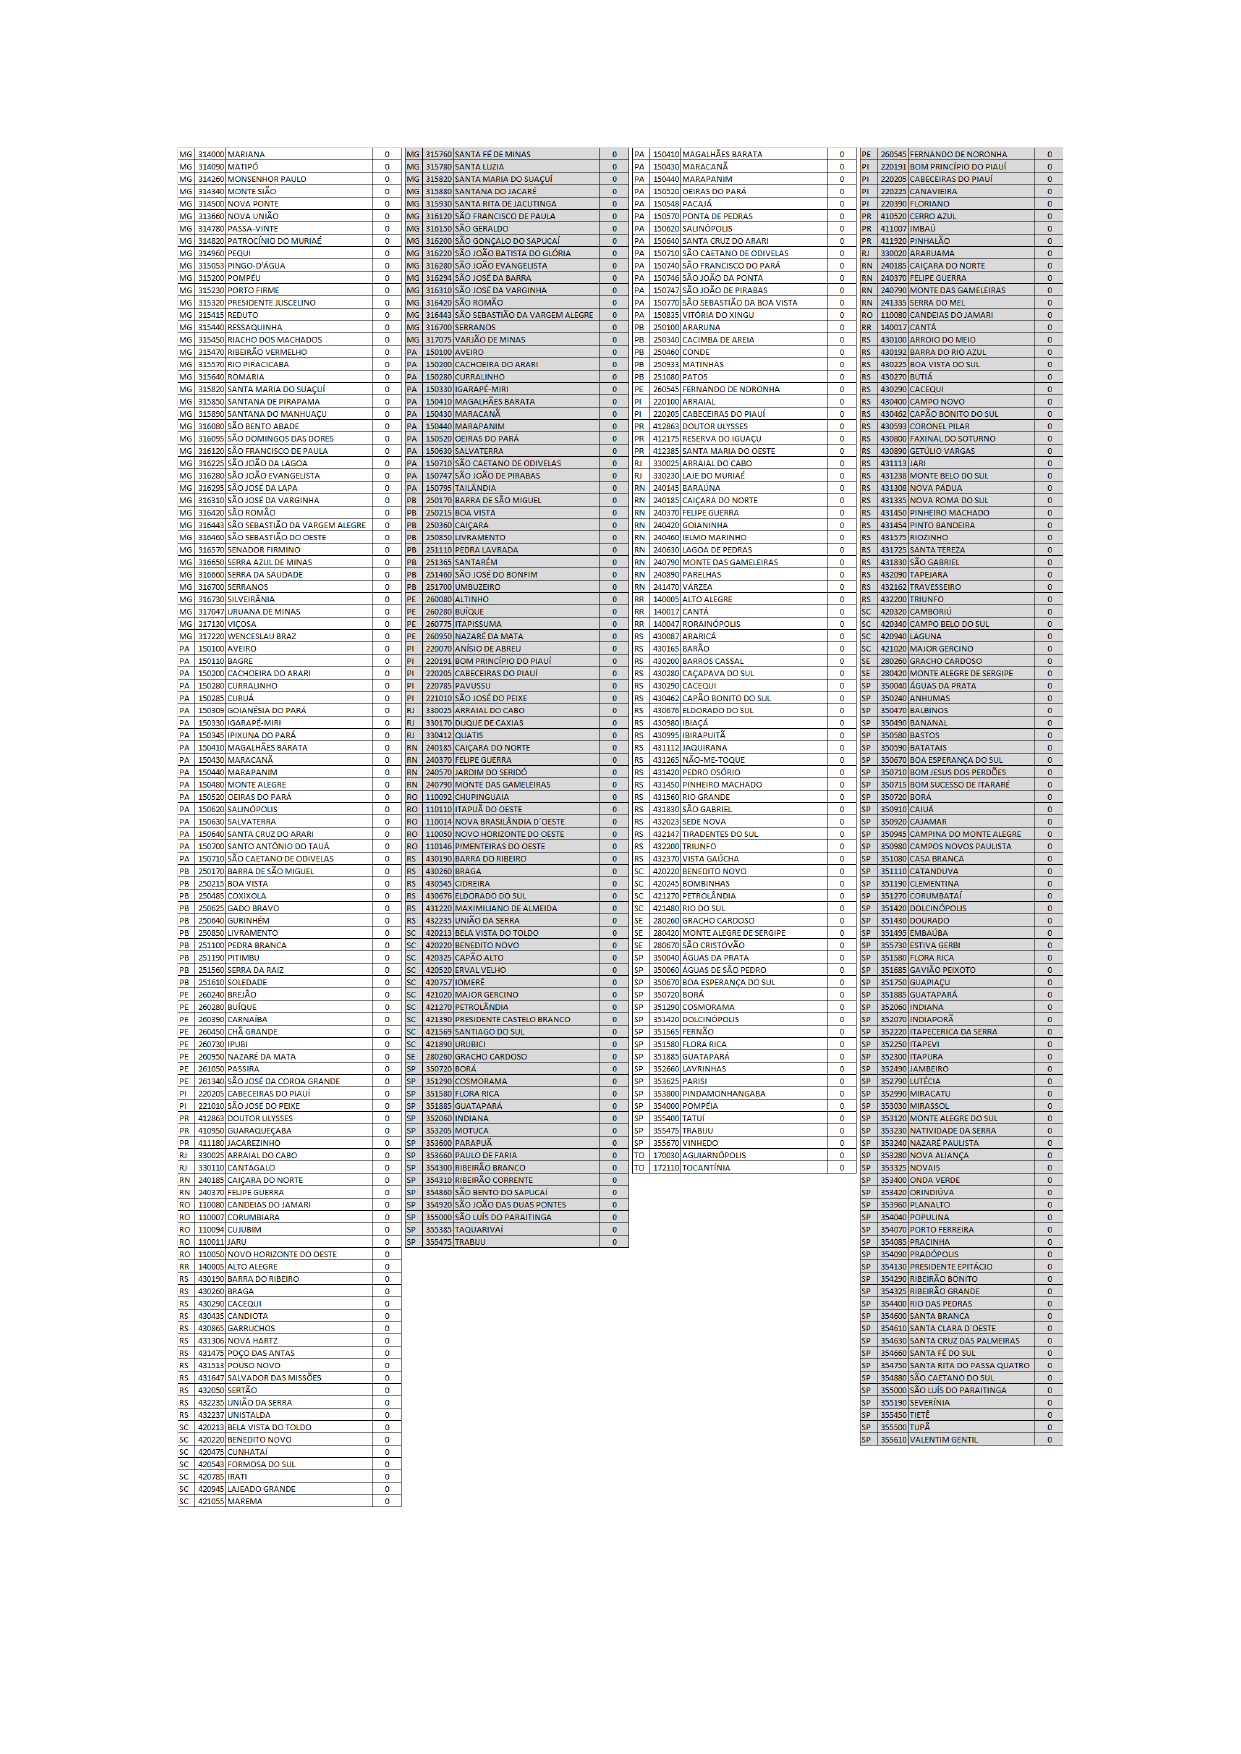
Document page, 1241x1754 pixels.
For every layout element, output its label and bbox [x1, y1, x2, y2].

picture [177, 147, 1063, 1507]
